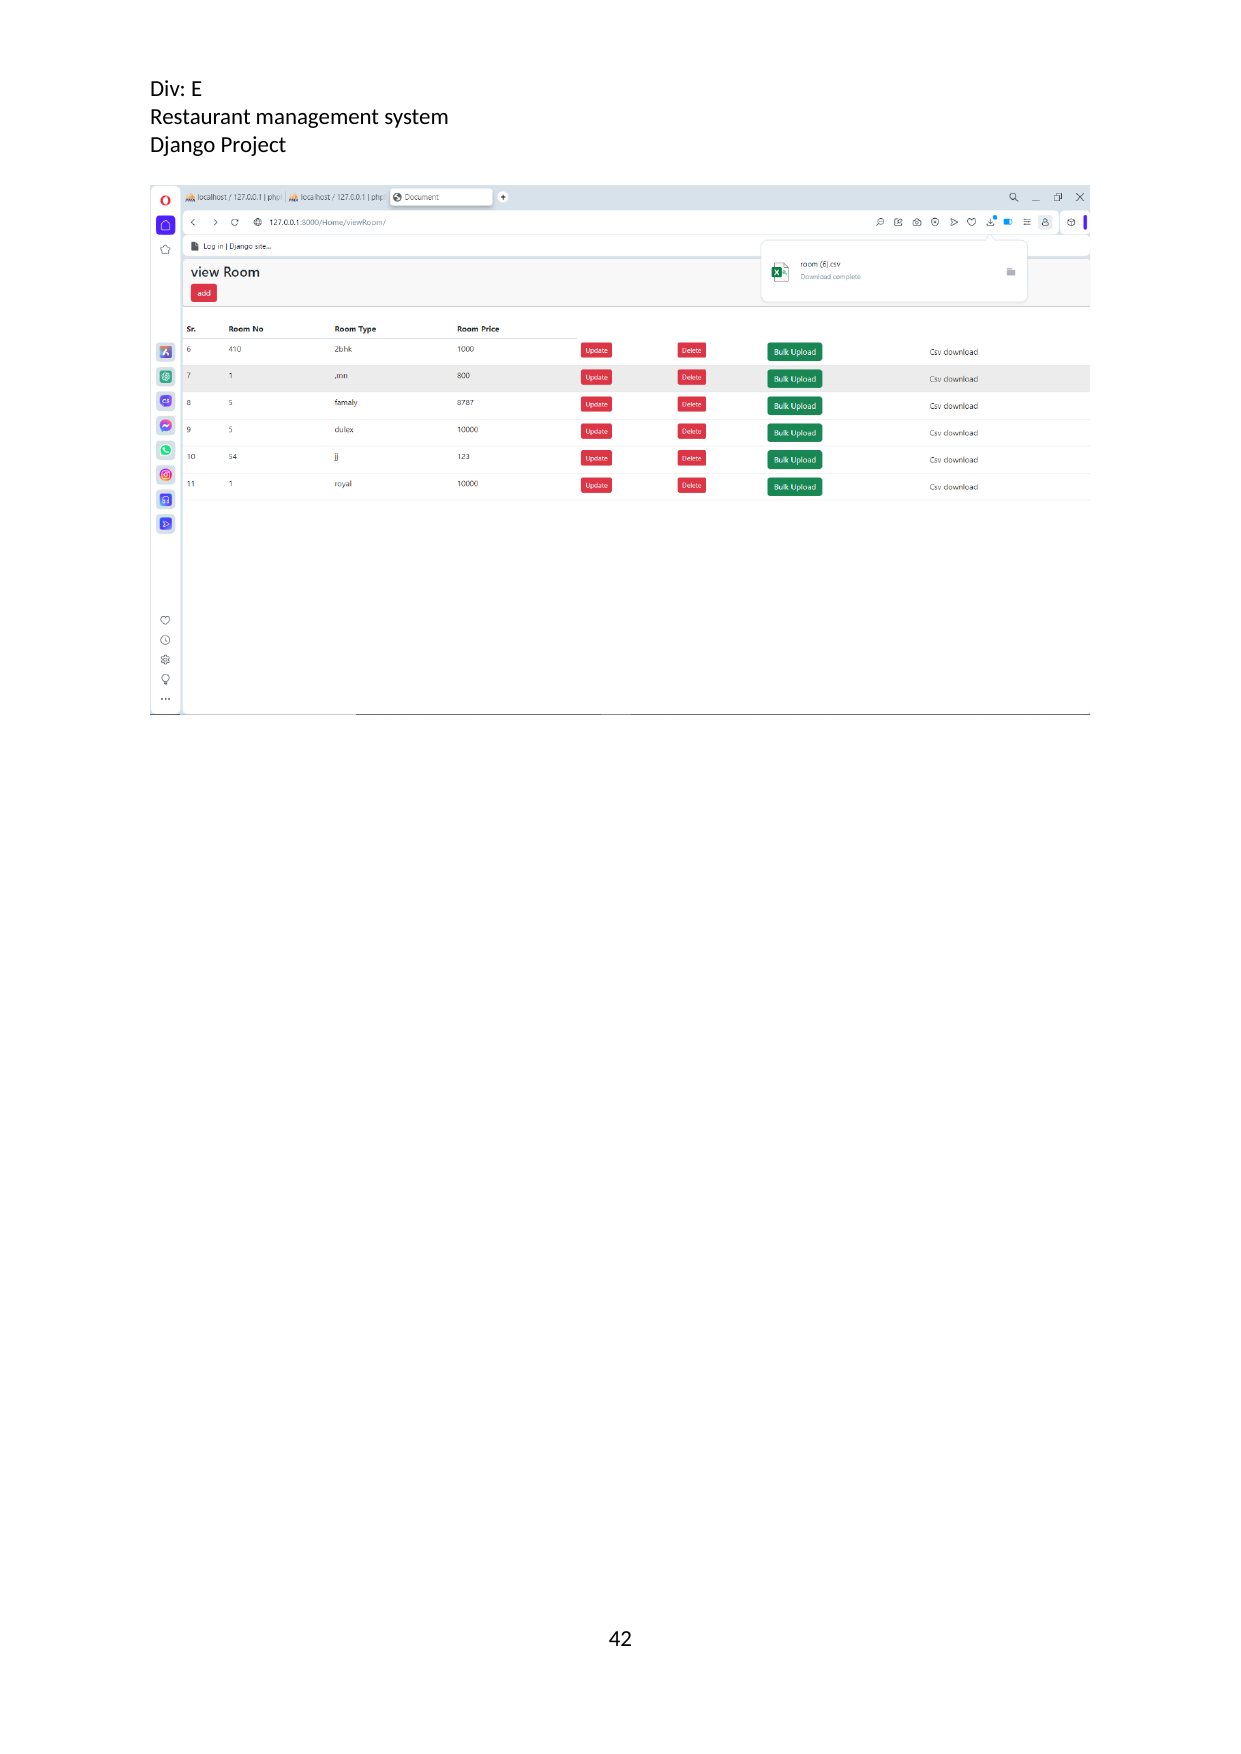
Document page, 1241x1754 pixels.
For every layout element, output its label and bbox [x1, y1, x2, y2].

picture [150, 185, 1091, 715]
